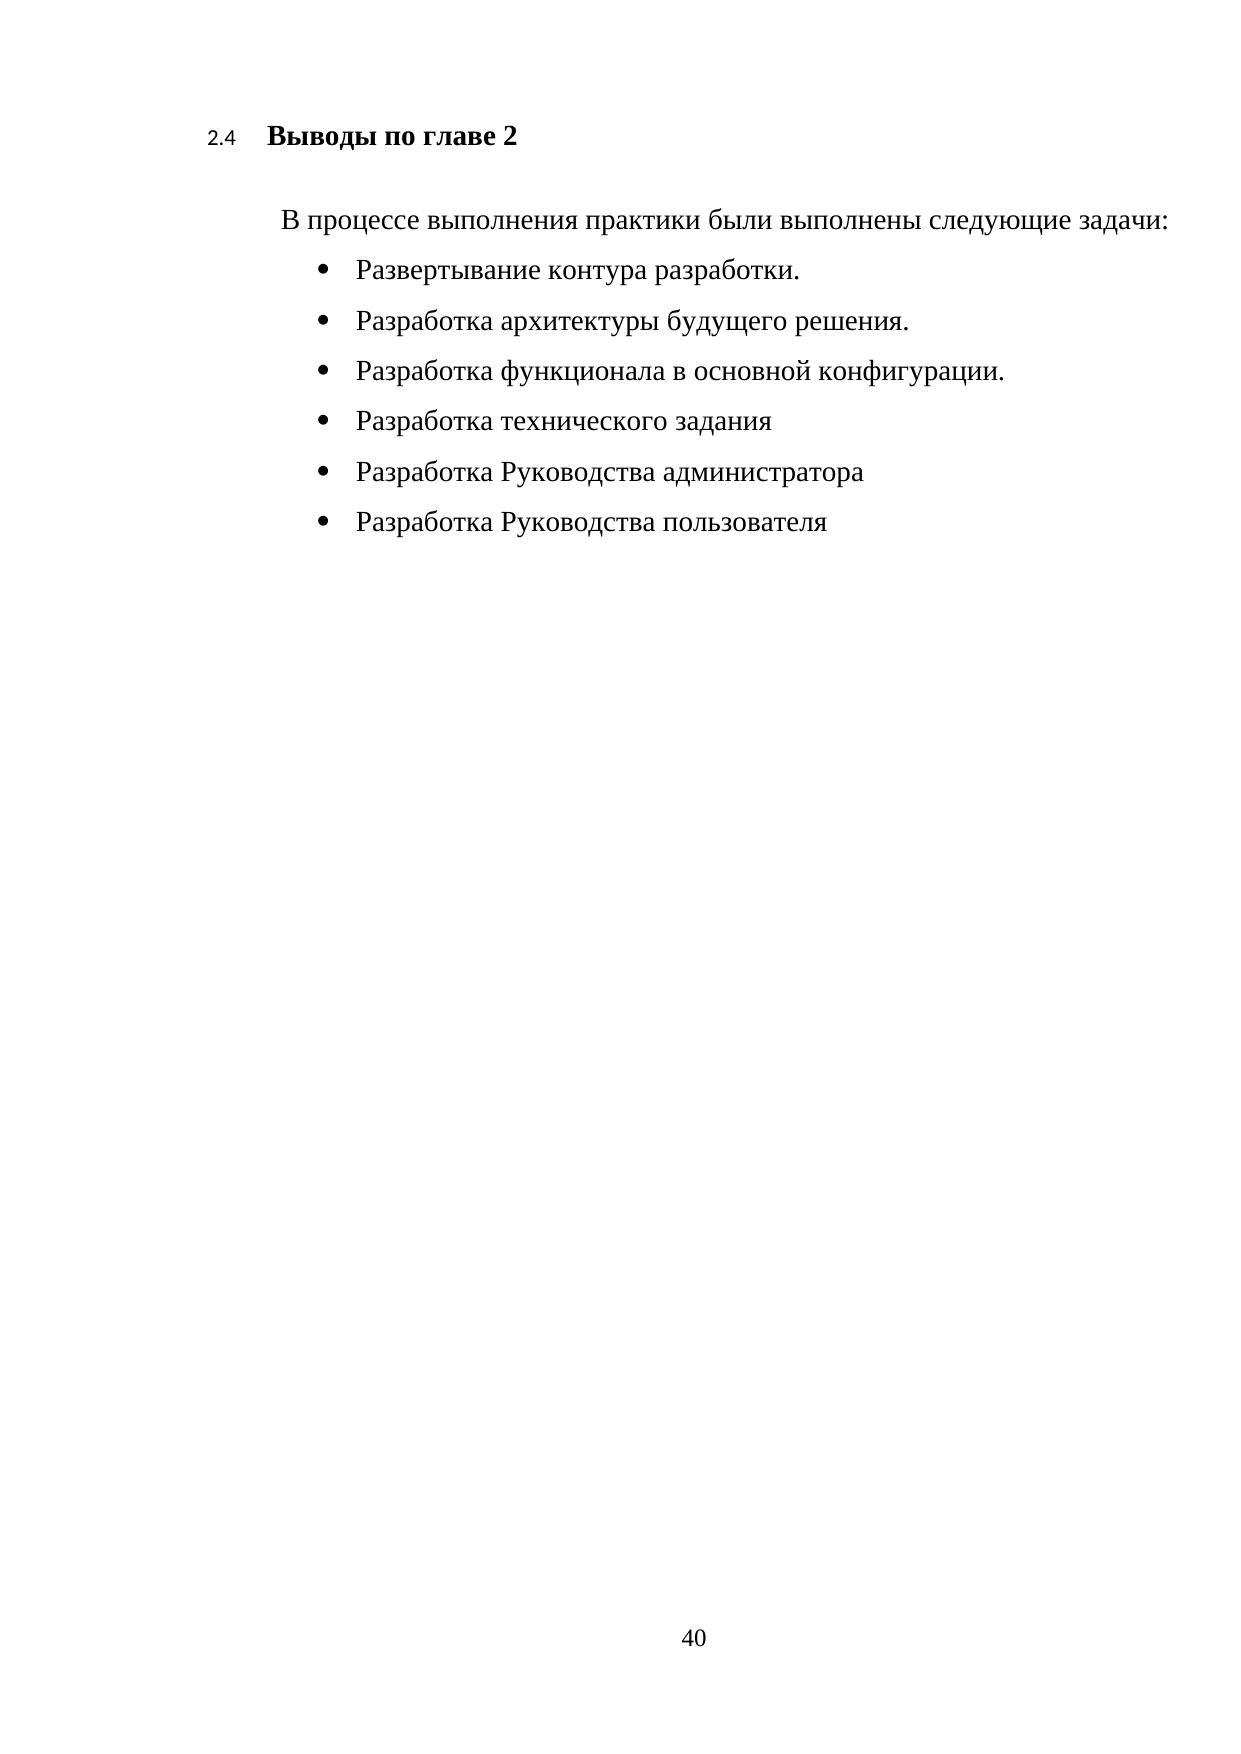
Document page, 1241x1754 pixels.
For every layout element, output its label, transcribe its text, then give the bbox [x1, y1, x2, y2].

list Разработка Руководства пользователя [318, 504, 1181, 538]
list Развертывание контура разработки. [318, 252, 1181, 286]
list Разработка архитектуры будущего решения. [318, 303, 1181, 336]
text В процессе выполнения практики были выполнены следующие задачи: [207, 202, 1181, 236]
list Разработка Руководства администратора [318, 454, 1181, 488]
list Разработка функционала в основной конфигурации. [318, 353, 1181, 387]
list Разработка технического задания [318, 403, 1181, 437]
subtitle Выводы по главе 2 [207, 118, 1181, 152]
